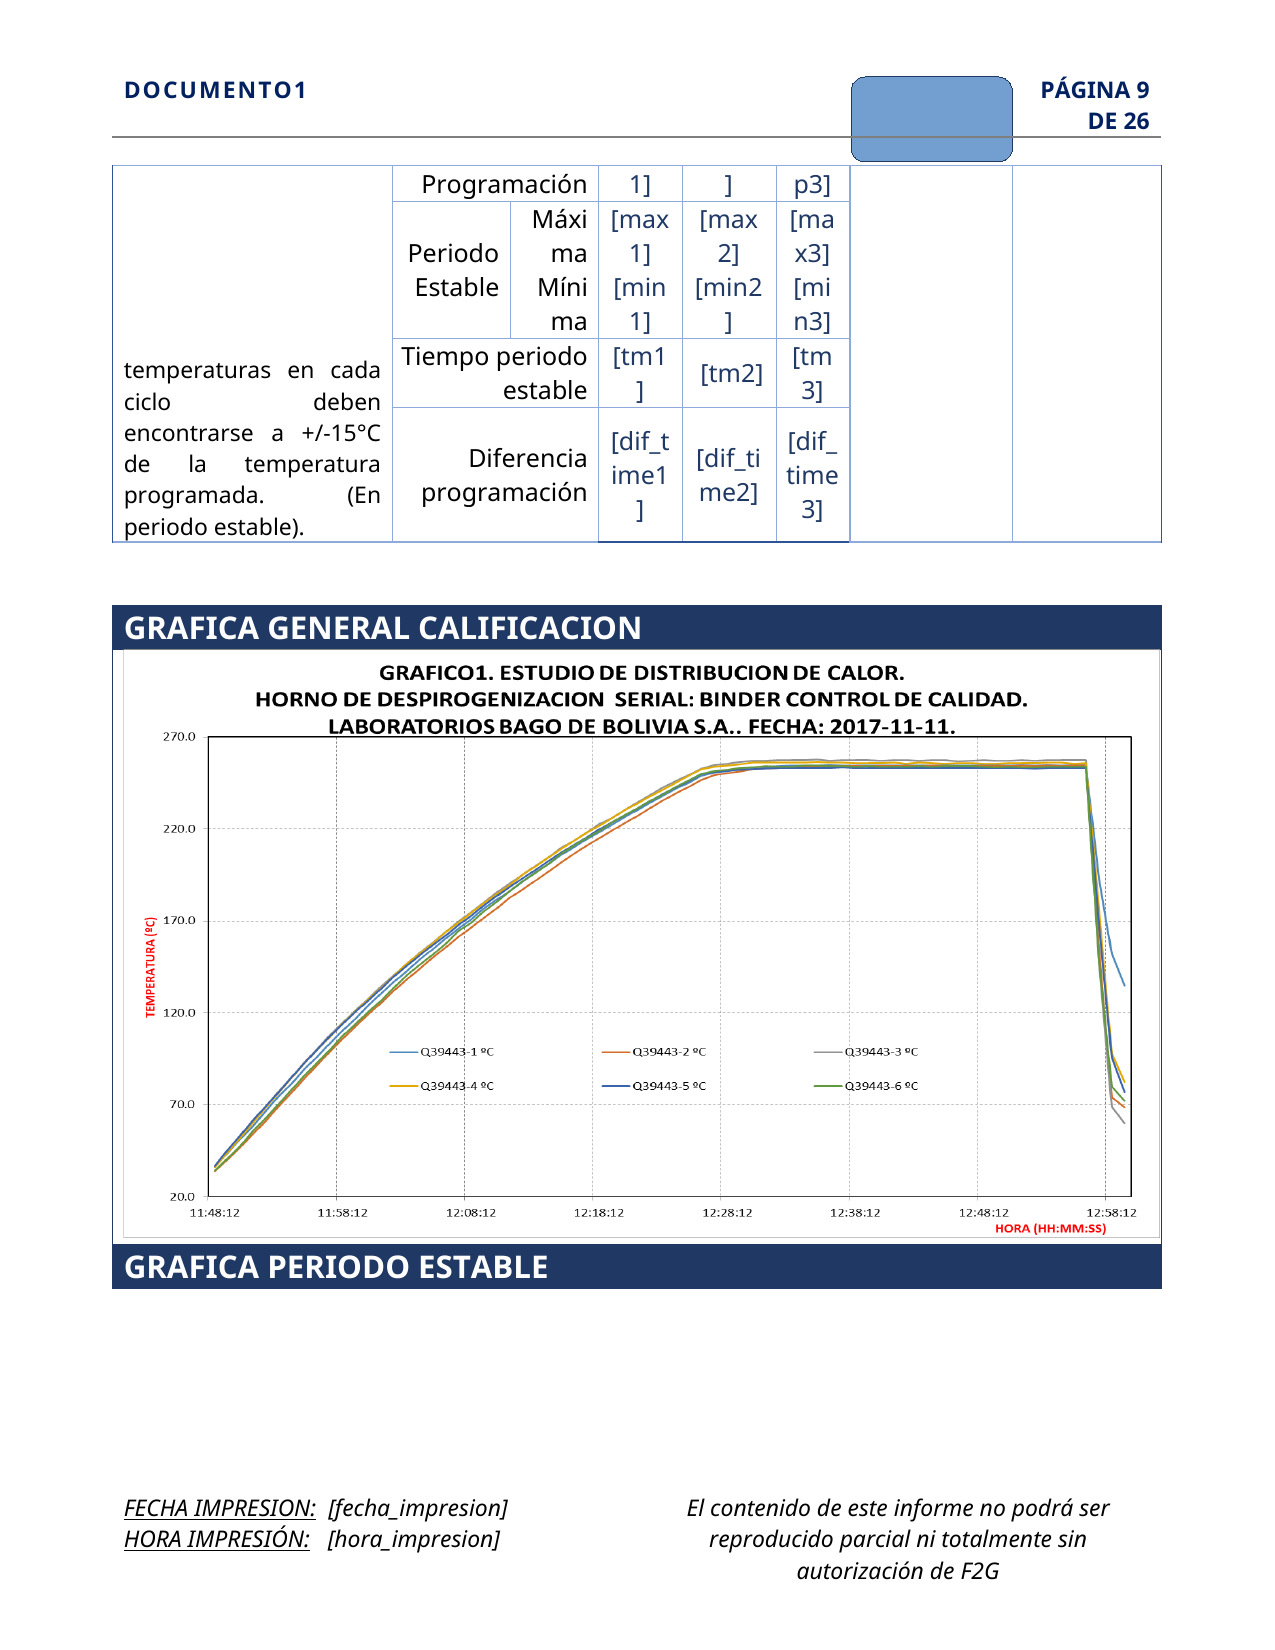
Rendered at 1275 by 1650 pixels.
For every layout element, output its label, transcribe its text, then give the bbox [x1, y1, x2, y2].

table_cell [tm3] [777, 339, 849, 407]
table_cell [max2] [min2] [683, 202, 776, 338]
table_cell [difp3] [777, 166, 849, 201]
table_cell Diferencia programación [393, 408, 598, 541]
picture [123, 649, 1160, 1238]
table_cell [dif_time2] [683, 408, 776, 541]
table_cell [difp2] [683, 166, 776, 201]
table_cell Periodo Estable [393, 202, 510, 338]
table_cell [dif_time1] [599, 408, 682, 541]
table_cell [tm1] [599, 339, 682, 407]
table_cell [393, 166, 598, 201]
table_cell [max1] [min1] [599, 202, 682, 338]
table_cell Máxima Mínima [511, 202, 598, 338]
table_cell [dif_time3] [777, 408, 849, 541]
table_cell [max3] [min3] [777, 202, 849, 338]
table_header GRAFICA GENERAL CALIFICACION [113, 606, 1161, 649]
table_cell [113, 650, 1161, 1244]
table_cell [difp1] [599, 166, 682, 201]
table_cell GRAFICA PERIODO ESTABLE [113, 1245, 1161, 1288]
table_cell [tm2] [683, 339, 776, 407]
table_cell Tiempo periodo estable [393, 339, 598, 407]
